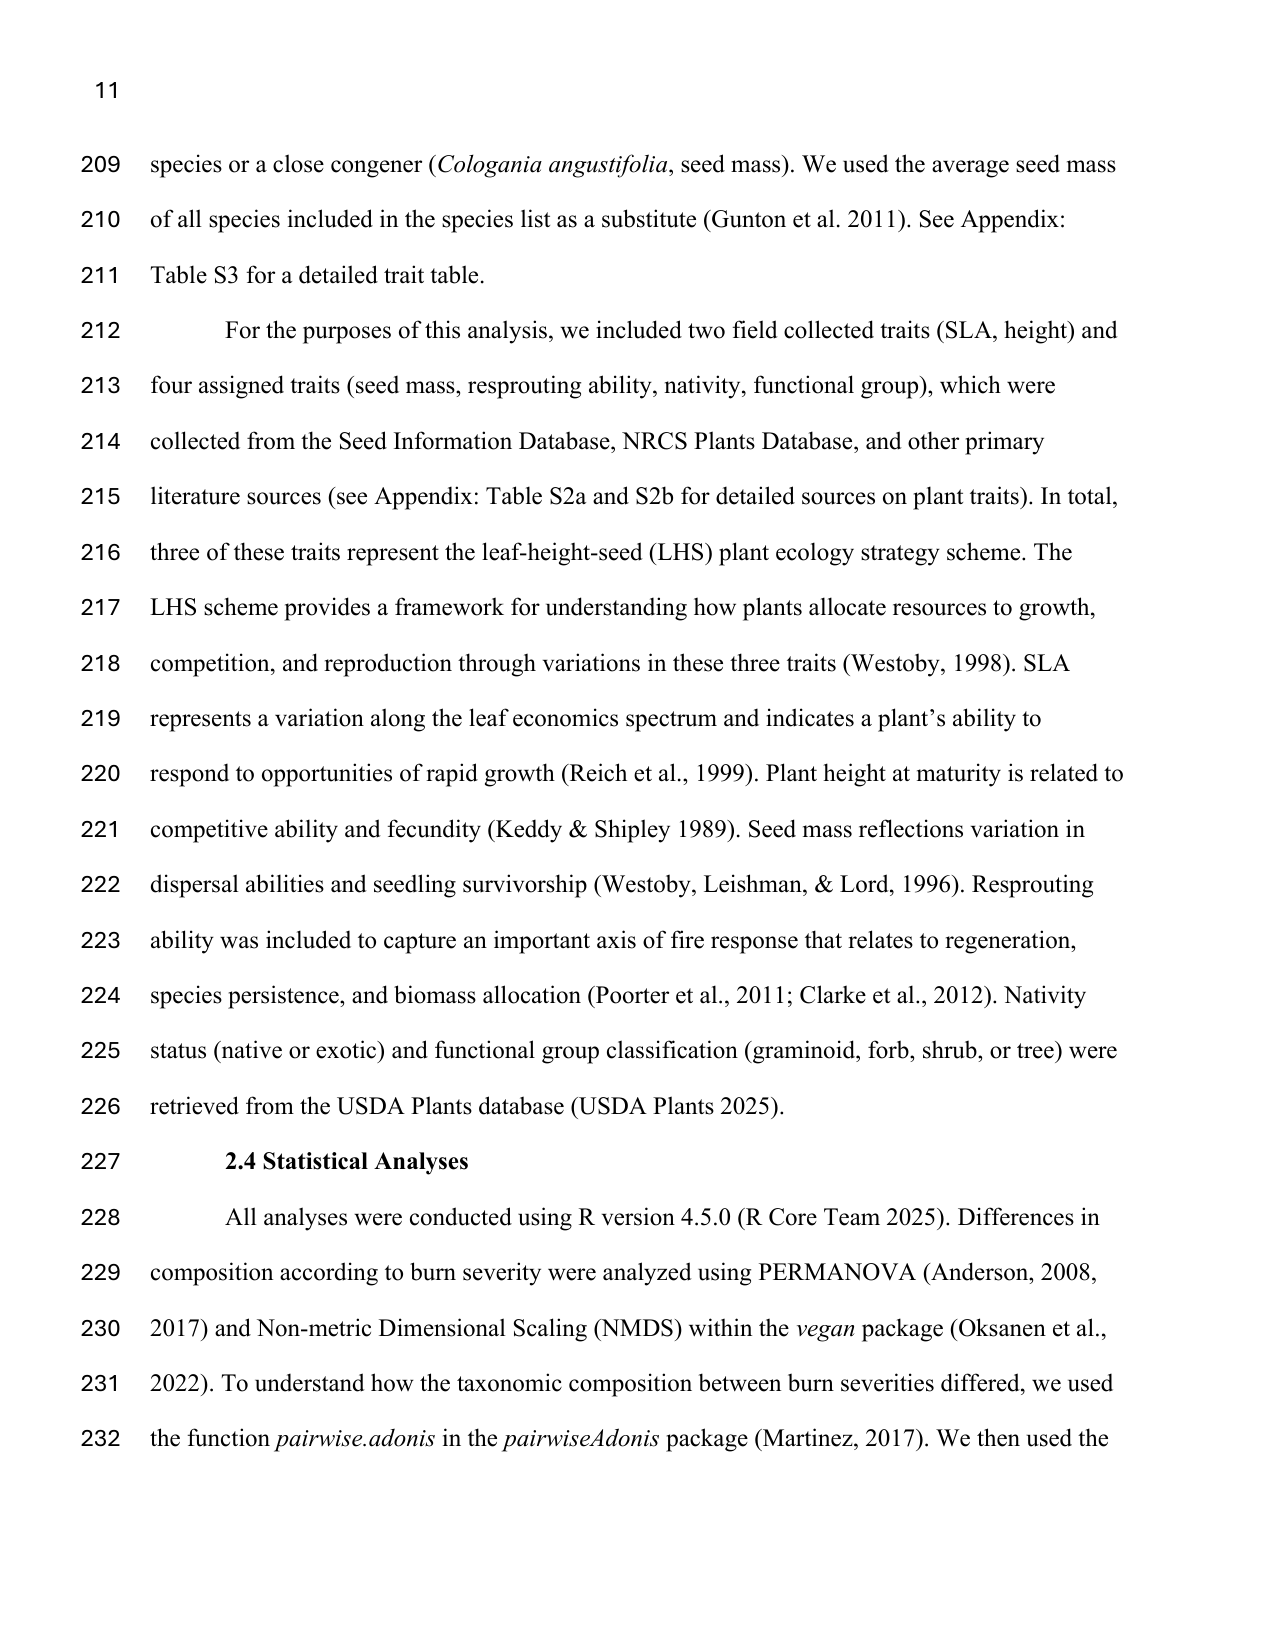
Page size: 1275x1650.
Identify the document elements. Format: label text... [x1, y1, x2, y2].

text 2.4 Statistical Analyses [150, 1147, 1125, 1175]
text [150, 150, 1125, 288]
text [150, 1203, 1125, 1452]
text For the purposes of this analysis, we included two field collected traits (SLA, height) and four assigned traits (seed mass, resprouting ability, nativity, functional group), which were collected from the Seed Information Database, NRCS Plants Database, and other primary literature sources (see Appendix: Table S2a and S2b for detailed sources on plant traits). In total, three of these traits represent the leaf-height-seed (LHS) plant ecology strategy scheme. The LHS scheme provides a framework for understanding how plants allocate resources to growth, competition, and reproduction through variations in these three traits (Westoby, 1998). SLA represents a variation along the leaf economics spectrum and indicates a plant’s ability to respond to opportunities of rapid growth (Reich et al., 1999). Plant height at maturity is related to competitive ability and fecundity (Keddy & Shipley 1989). Seed mass reflections variation in dispersal abilities and seedling survivorship (Westoby, Leishman, & Lord, 1996). Resprouting ability was included to capture an important axis of fire response that relates to regeneration, species persistence, and biomass allocation (Poorter et al., 2011; Clarke et al., 2012). Nativity status (native or exotic) and functional group classification (graminoid, forb, shrub, or tree) were retrieved from the USDA Plants database (USDA Plants 2025). [150, 316, 1125, 1120]
